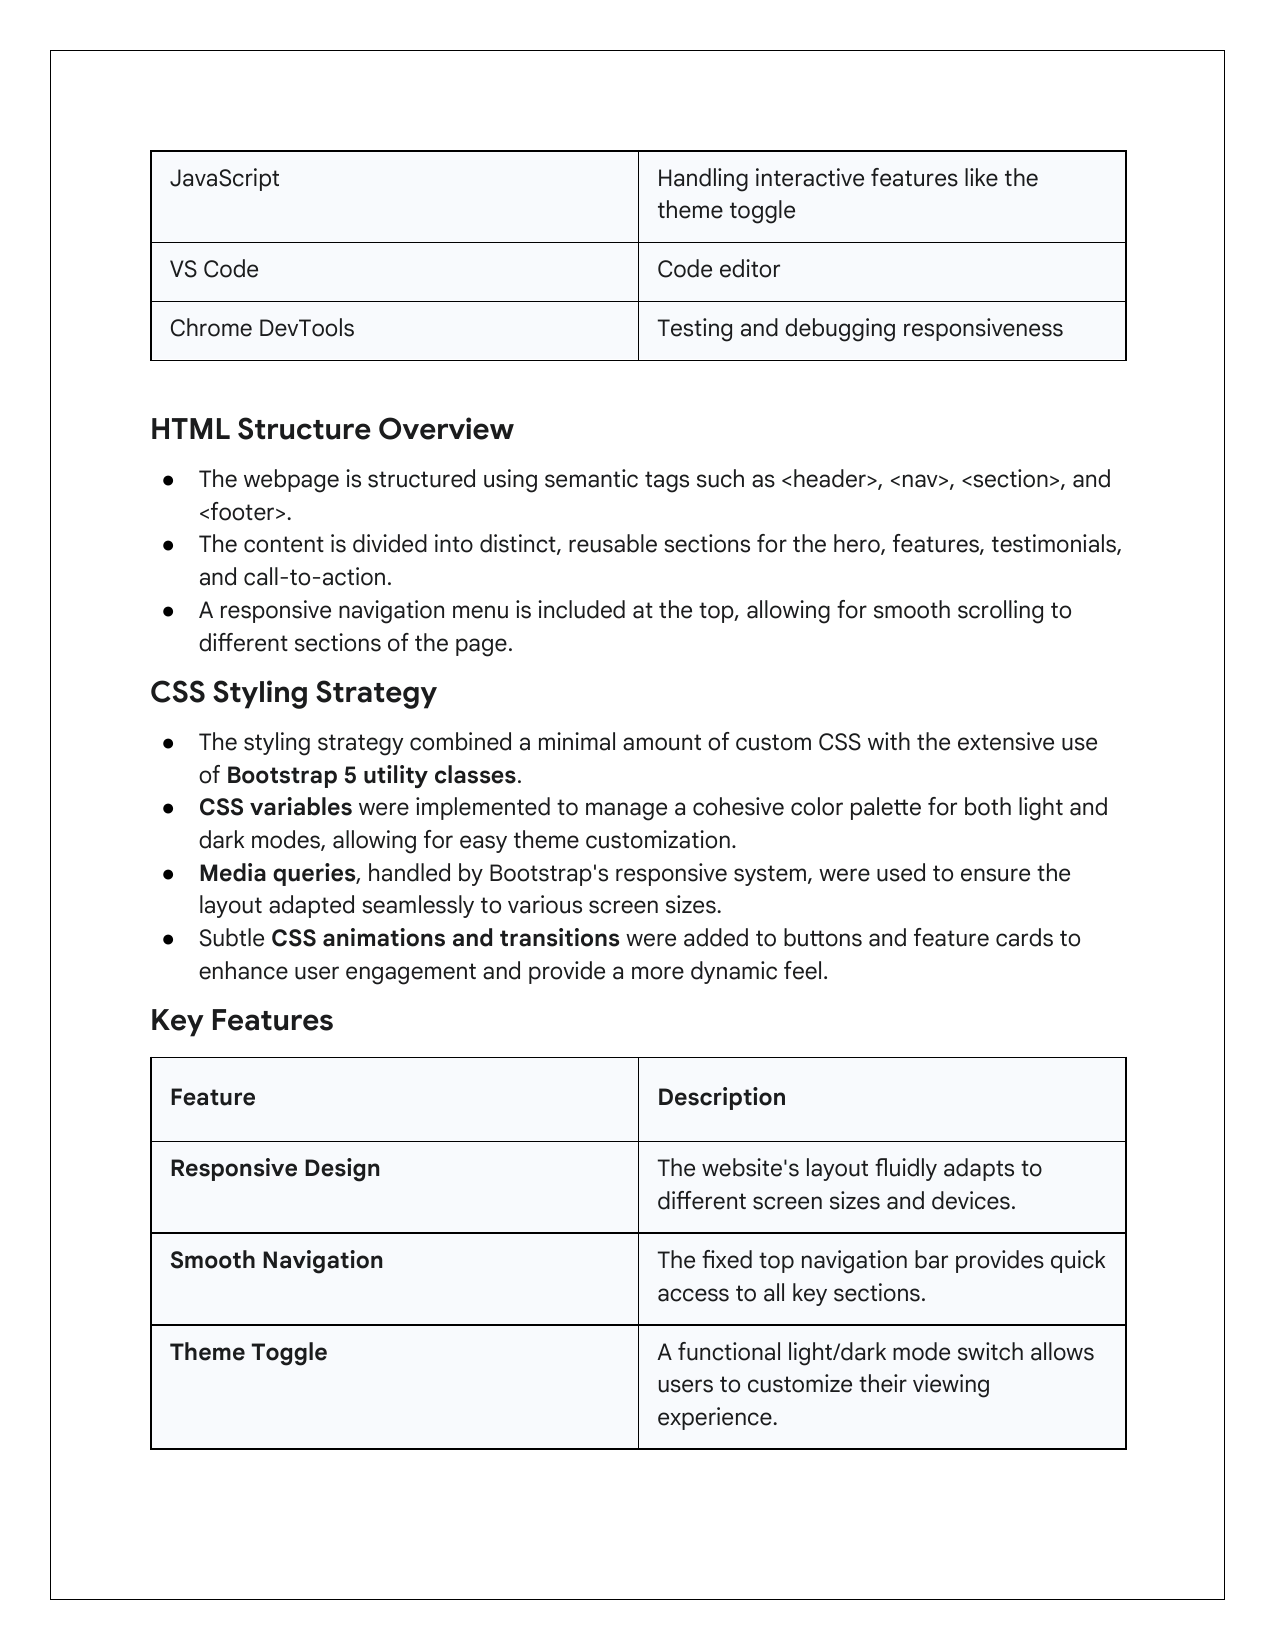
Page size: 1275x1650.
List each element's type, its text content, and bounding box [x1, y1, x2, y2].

table_cell Responsive Design [152, 1142, 638, 1232]
list The webpage is structured using semantic tags such as <header>, <nav>, <section>, and <footer>. [161, 465, 1125, 527]
table_cell Handling interactive features like the theme toggle [639, 152, 1125, 242]
subtitle Key Features [150, 1002, 1125, 1039]
list A responsive navigation menu is included at the top, allowing for smooth scrolling to different sections of the page. [161, 596, 1125, 658]
list The content is divided into distinct, reusable sections for the hero, features, testimonials, and call-to-action. [161, 531, 1125, 592]
subtitle CSS Styling Strategy [150, 674, 1125, 711]
table_cell A functional light/dark mode switch allows users to customize their viewing experience. [639, 1326, 1125, 1448]
table_cell Smooth Navigation [152, 1234, 638, 1324]
list CSS variables were implemented to manage a cohesive color palette for both light and dark modes, allowing for easy theme customization. [161, 794, 1125, 855]
list The styling strategy combined a minimal amount of custom CSS with the extensive use of Bootstrap 5 utility classes. [161, 728, 1125, 790]
table_cell JavaScript [152, 152, 638, 242]
subtitle HTML Structure Overview [150, 411, 1125, 448]
table_header Feature [152, 1058, 638, 1141]
table_header Description [639, 1058, 1125, 1141]
table_cell Code editor [639, 243, 1125, 301]
table_cell Theme Toggle [152, 1326, 638, 1448]
table_cell VS Code [152, 243, 638, 301]
list Subtle CSS animations and transitions were added to buttons and feature cards to enhance user engagement and provide a more dynamic feel. [161, 924, 1125, 986]
table_cell The fixed top navigation bar provides quick access to all key sections. [639, 1234, 1125, 1324]
table_cell The website's layout fluidly adapts to different screen sizes and devices. [639, 1142, 1125, 1232]
table_cell Testing and debugging responsiveness [639, 302, 1125, 359]
table_cell Chrome DevTools [152, 302, 638, 359]
list Media queries, handled by Bootstrap's responsive system, were used to ensure the layout adapted seamlessly to various screen sizes. [161, 859, 1125, 921]
